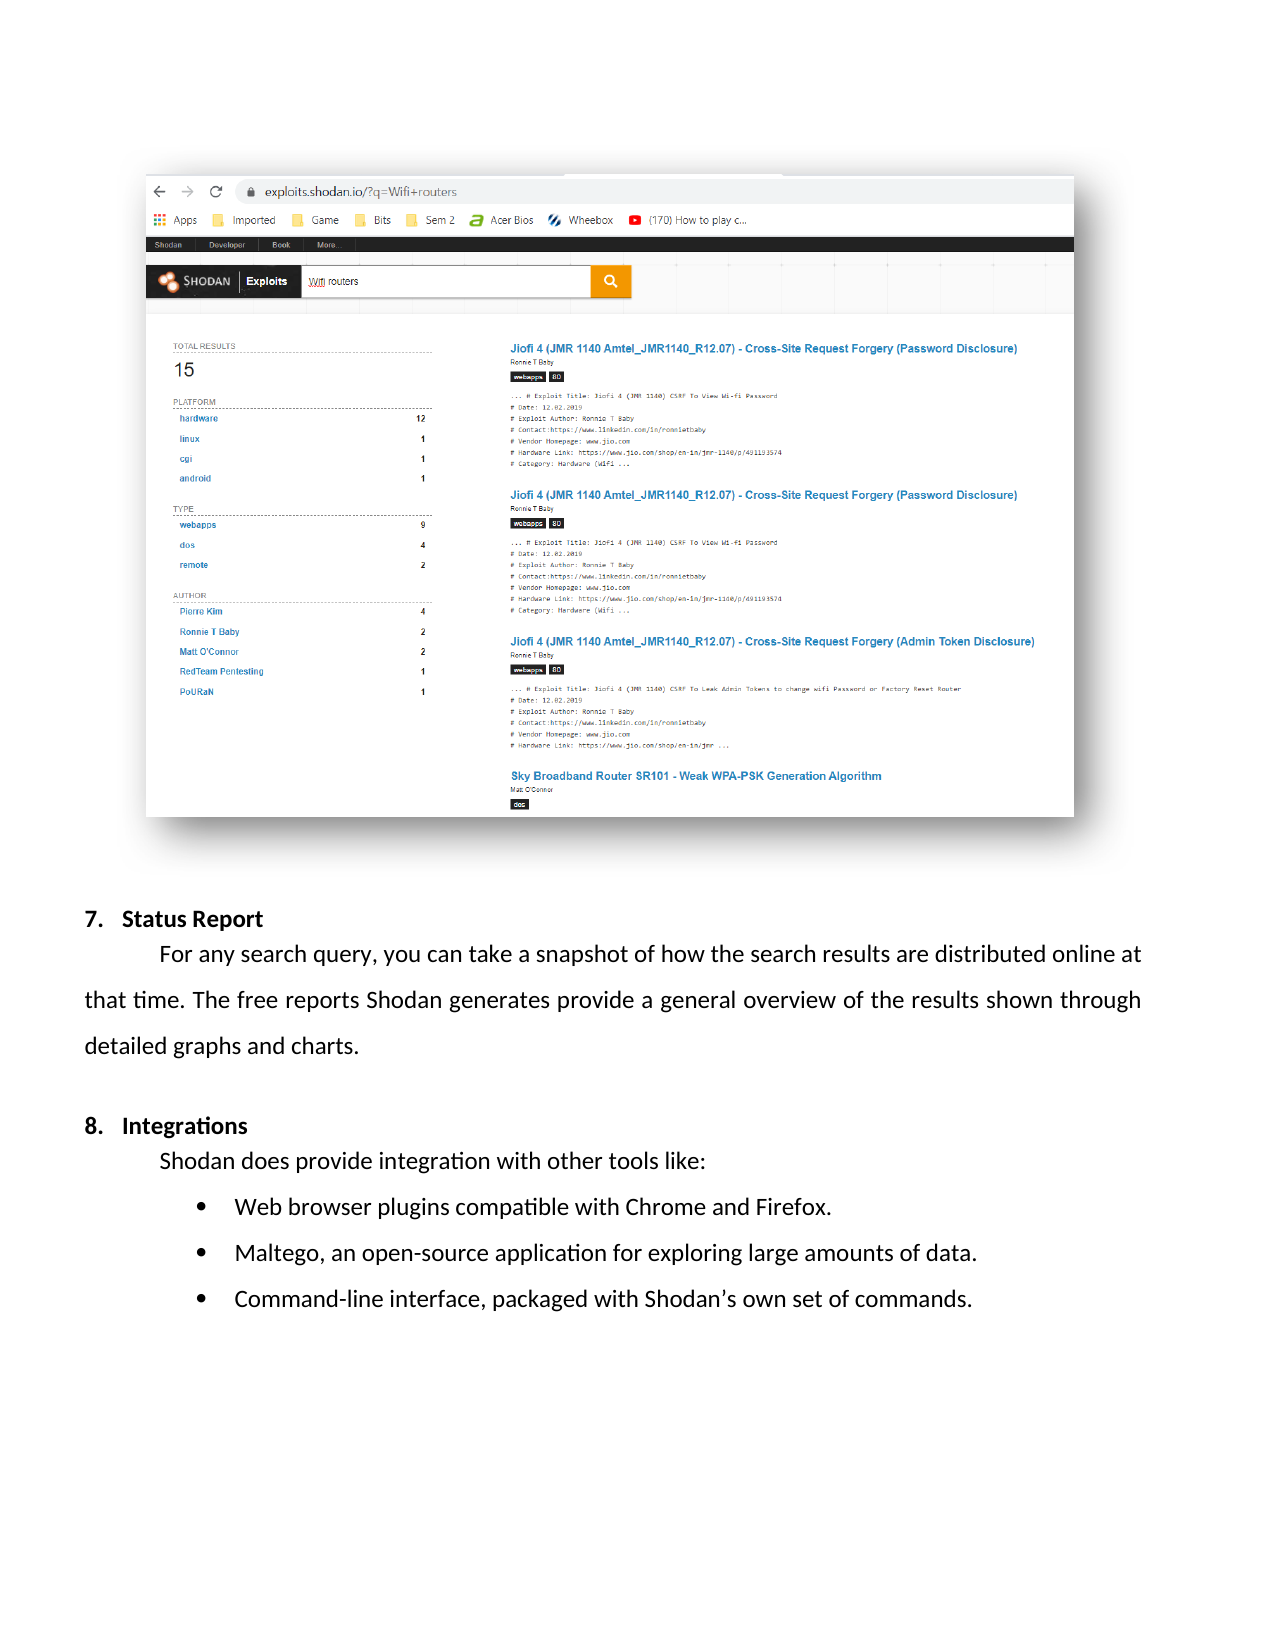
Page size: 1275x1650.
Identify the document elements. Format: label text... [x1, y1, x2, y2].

list Status Report [84, 903, 1144, 934]
list Integrations [84, 1111, 1144, 1141]
list Web browser plugins compatible with Chrome and Firefox. [197, 1191, 1144, 1222]
list Command-line interface, packaged with Shodan’s own set of commands. [197, 1283, 1144, 1313]
picture [146, 174, 1074, 817]
list Maltego, an open-source application for exploring large amounts of data. [197, 1237, 1144, 1267]
text For any search query, you can take a snapshot of how the search results are distributed online at that time. The free reports Shodan generates provide a general overview of the results shown through detailed graphs and charts. [84, 938, 1144, 1060]
text Shodan does provide integration with other tools like: [84, 1146, 1144, 1176]
